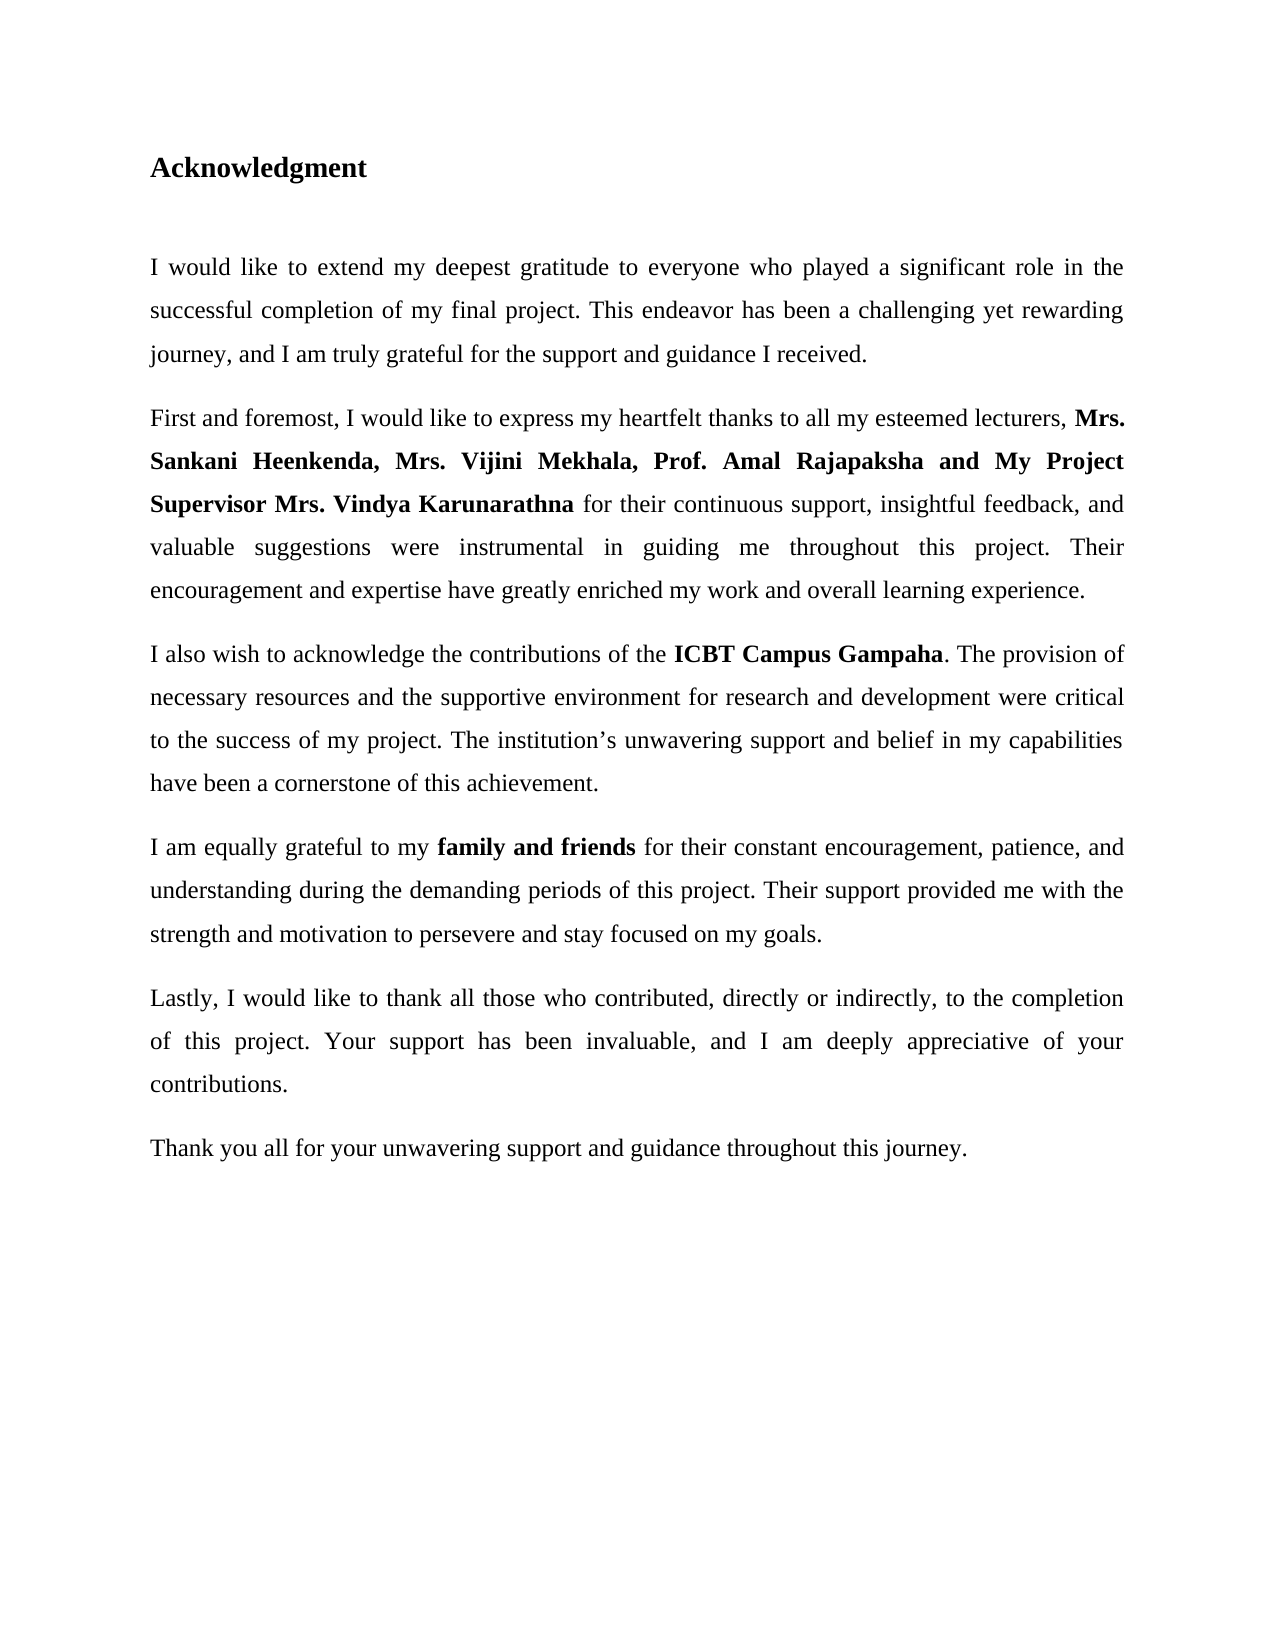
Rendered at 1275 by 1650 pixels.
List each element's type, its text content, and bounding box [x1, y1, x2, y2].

text I would like to extend my deepest gratitude to everyone who played a significant role in the successful completion of my final project. This endeavor has been a challenging yet rewarding journey, and I am truly grateful for the support and guidance I received. [150, 252, 1125, 367]
text I am equally grateful to my family and friends for their constant encouragement, patience, and understanding during the demanding periods of this project. Their support provided me with the strength and motivation to persevere and stay focused on my goals. [150, 832, 1125, 947]
text I also wish to acknowledge the contributions of the ICBT Campus Gampaha. The provision of necessary resources and the supportive environment for research and development were critical to the success of my project. The institution’s unwavering support and belief in my capabilities have been a cornerstone of this achievement. [150, 639, 1125, 797]
text First and foremost, I would like to express my heartfelt thanks to all my esteemed lecturers, Mrs. Sankani Heenkenda, Mrs. Vijini Mekhala, Prof. Amal Rajapaksha and My Project Supervisor Mrs. Vindya Karunarathna for their continuous support, insightful feedback, and valuable suggestions were instrumental in guiding me throughout this project. Their encouragement and expertise have greatly enriched my work and overall learning experience. [150, 403, 1125, 604]
subtitle Acknowledgment [150, 150, 1125, 183]
text Lastly, I would like to thank all those who contributed, directly or indirectly, to the completion of this project. Your support has been invaluable, and I am deeply appreciative of your contributions. [150, 983, 1125, 1098]
text Thank you all for your unwavering support and guidance throughout this journey. [150, 1133, 1125, 1162]
